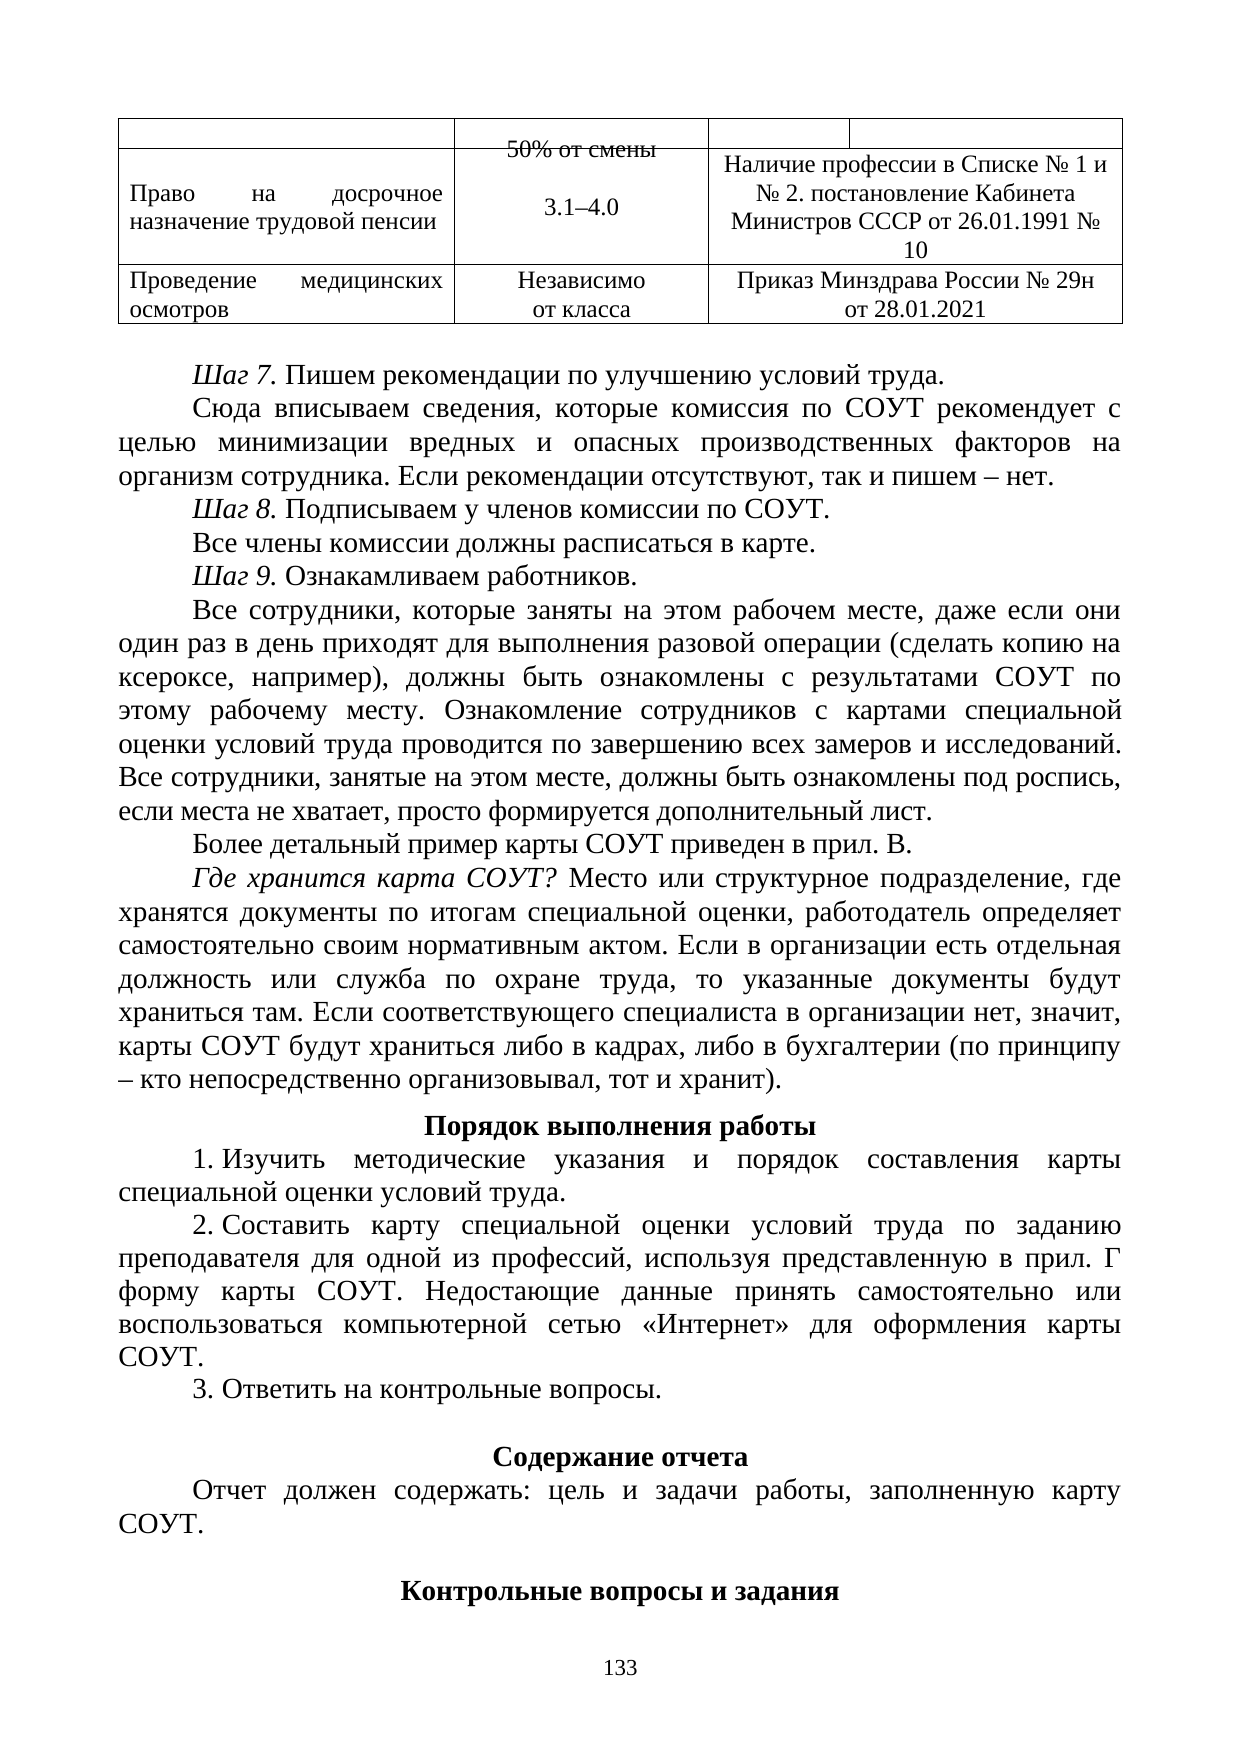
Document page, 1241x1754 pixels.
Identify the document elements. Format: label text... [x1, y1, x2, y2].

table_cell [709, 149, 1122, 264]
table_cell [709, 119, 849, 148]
text Более детальный пример карты СОУТ приведен в прил. В. [118, 827, 1122, 860]
list Составить карту специальной оценки условий труда по заданию преподавателя для одной из профессий, используя представленную в прил. Г форму карты СОУТ. Недостающие данные принять самостоятельно или воспользоваться компьютерной сетью «Интернет» для оформления карты СОУТ. [118, 1208, 1122, 1372]
text Содержание отчета [118, 1439, 1122, 1472]
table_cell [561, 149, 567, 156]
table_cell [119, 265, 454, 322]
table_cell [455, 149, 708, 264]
text Все сотрудники, которые заняты на этом рабочем месте, даже если они один раз в день приходят для выполнения разовой операции (сделать копию на ксероксе, например), должны быть ознакомлены с результатами СОУТ по этому рабочему месту. Ознакомление сотрудников с картами специальной оценки условий труда проводится по завершению всех замеров и исследований. Все сотрудники, занятые на этом месте, должны быть ознакомлены под роспись, если места не хватает, просто формируется дополнительный лист. [118, 592, 1122, 827]
text Где хранится карта СОУТ? Место или структурное подразделение, где хранятся документы по итогам специальной оценки, работодатель определяет самостоятельно своим нормативным актом. Если в организации есть отдельная должность или служба по охране труда, то указанные документы будут храниться там. Если соответствующего специалиста в организации нет, значит, карты СОУТ будут храниться либо в кадрах, либо в бухгалтерии (по принципу – кто непосредственно организовывал, тот и хранит). [118, 860, 1122, 1095]
text Шаг 8. Подписываем у членов комиссии по СОУТ. [118, 491, 1122, 525]
text Все члены комиссии должны расписаться в карте. [118, 525, 1122, 558]
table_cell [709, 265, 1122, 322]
text Контрольные вопросы и задания [118, 1573, 1122, 1606]
text Сюда вписываем сведения, которые комиссия по СОУТ рекомендует с целью минимизации вредных и опасных производственных факторов на организм сотрудника. Если рекомендации отсутствуют, так и пишем – нет. [118, 391, 1122, 491]
text Порядок выполнения работы [118, 1109, 1122, 1142]
text Шаг 7. Пишем рекомендации по улучшению условий труда. [118, 357, 1122, 391]
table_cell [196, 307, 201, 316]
text Отчет должен содержать: цель и задачи работы, заполненную карту СОУТ. [118, 1472, 1122, 1539]
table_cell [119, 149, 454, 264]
list Изучить методические указания и порядок составления карты специальной оценки условий труда. [118, 1142, 1122, 1208]
list Ответить на контрольные вопросы. [118, 1372, 1122, 1405]
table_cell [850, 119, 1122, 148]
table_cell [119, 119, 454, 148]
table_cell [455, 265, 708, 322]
text Шаг 9. Ознакамливаем работников. [118, 558, 1122, 592]
